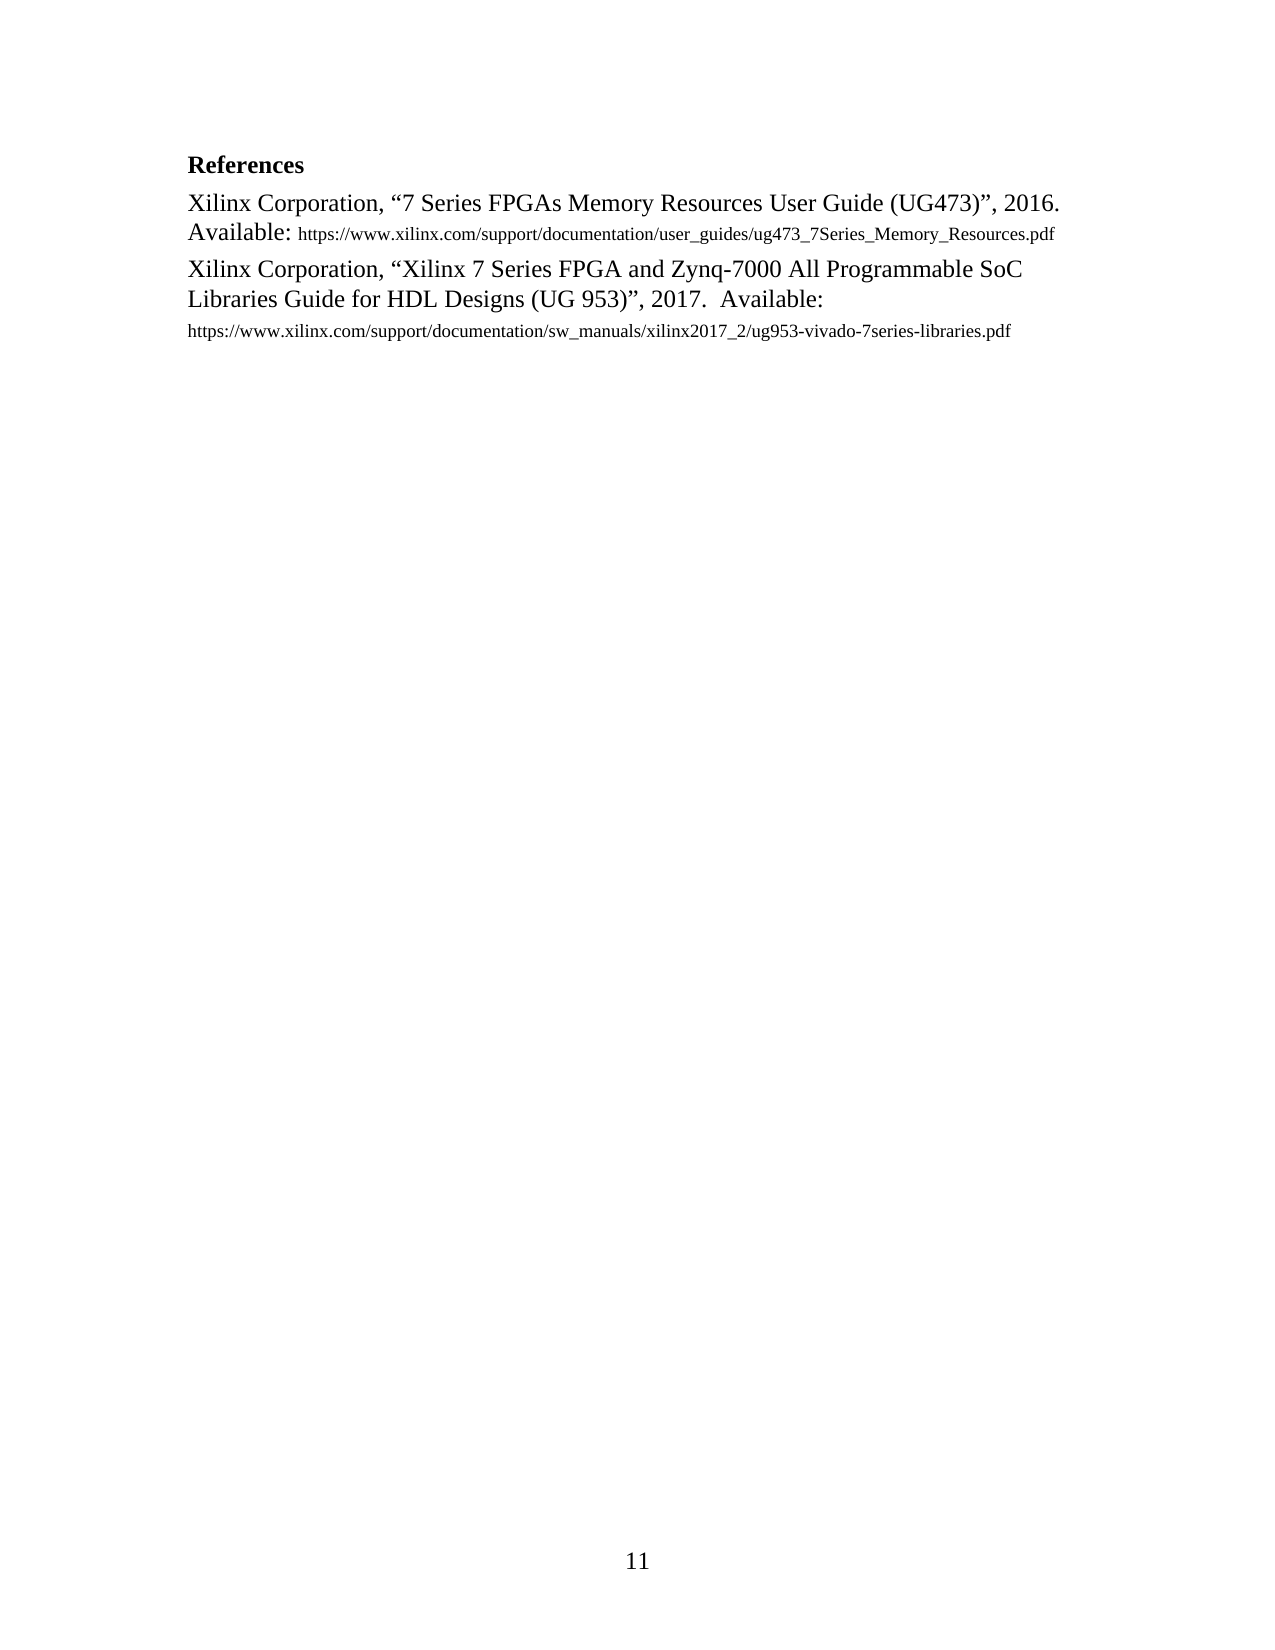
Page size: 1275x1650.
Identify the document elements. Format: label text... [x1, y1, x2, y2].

text Xilinx Corporation, “Xilinx 7 Series FPGA and Zynq-7000 All Programmable SoC Libraries Guide for HDL Designs (UG 953)”, 2017. Available: https://www.xilinx.com/support/documentation/sw_manuals/xilinx2017_2/ug953-vivado-7series-libraries.pdf [187, 254, 1087, 342]
subtitle References [187, 150, 1087, 179]
text Xilinx Corporation, “7 Series FPGAs Memory Resources User Guide (UG473)”, 2016. Available: https://www.xilinx.com/support/documentation/user_guides/ug473_7Series_Memory_Resources.pdf [187, 187, 1087, 246]
